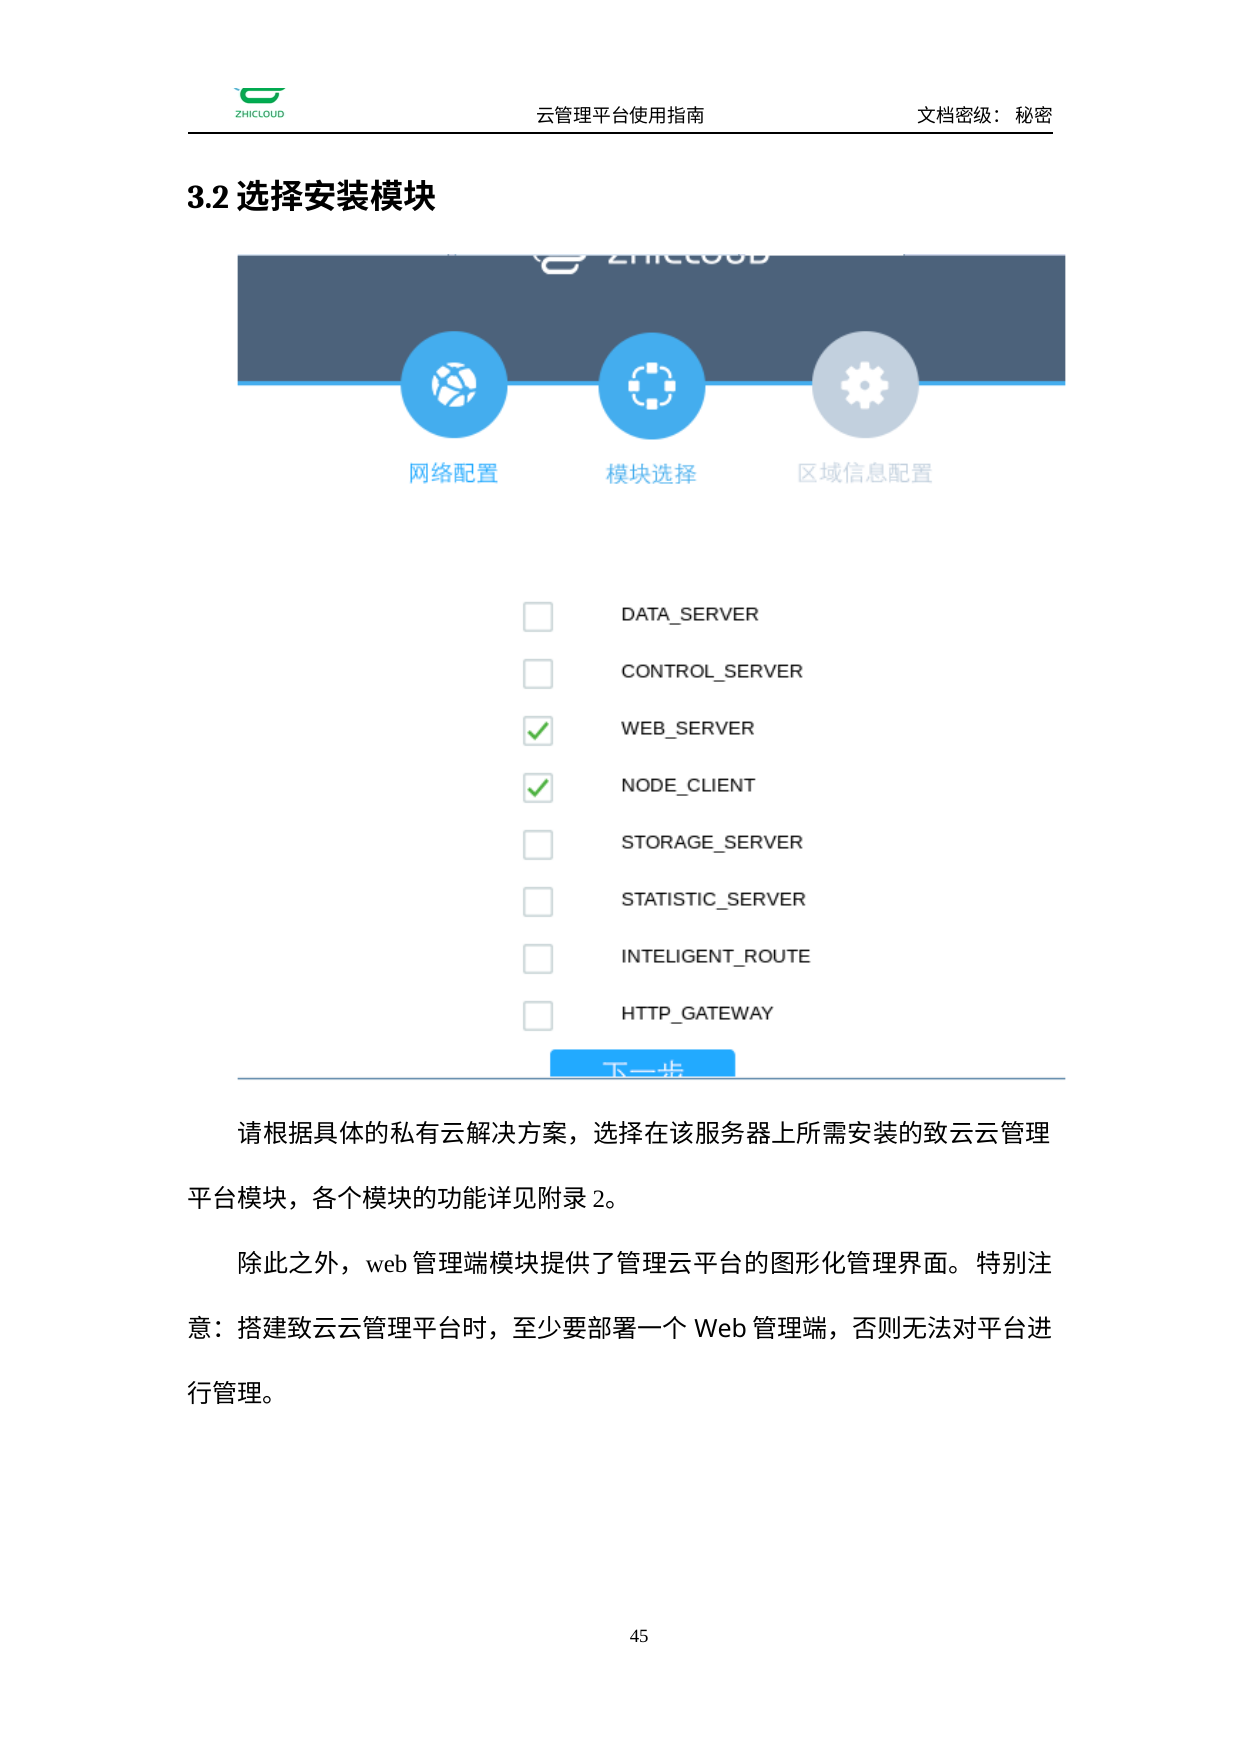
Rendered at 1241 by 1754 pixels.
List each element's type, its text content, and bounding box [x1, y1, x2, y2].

text 请根据具体的私有云解决方案，选择在该服务器上所需安装的致云云管理平台模块，各个模块的功能详见附录2。 [187, 1099, 1053, 1229]
picture [237, 254, 1066, 1081]
text 除此之外，web管理端模块提供了管理云平台的图形化管理界面。特别注意：搭建致云云管理平台时，至少要部署一个Web管理端，否则无法对平台进行管理。 [187, 1229, 1053, 1424]
picture [225, 88, 293, 122]
subtitle 3.2 选择安装模块 [187, 162, 1053, 227]
